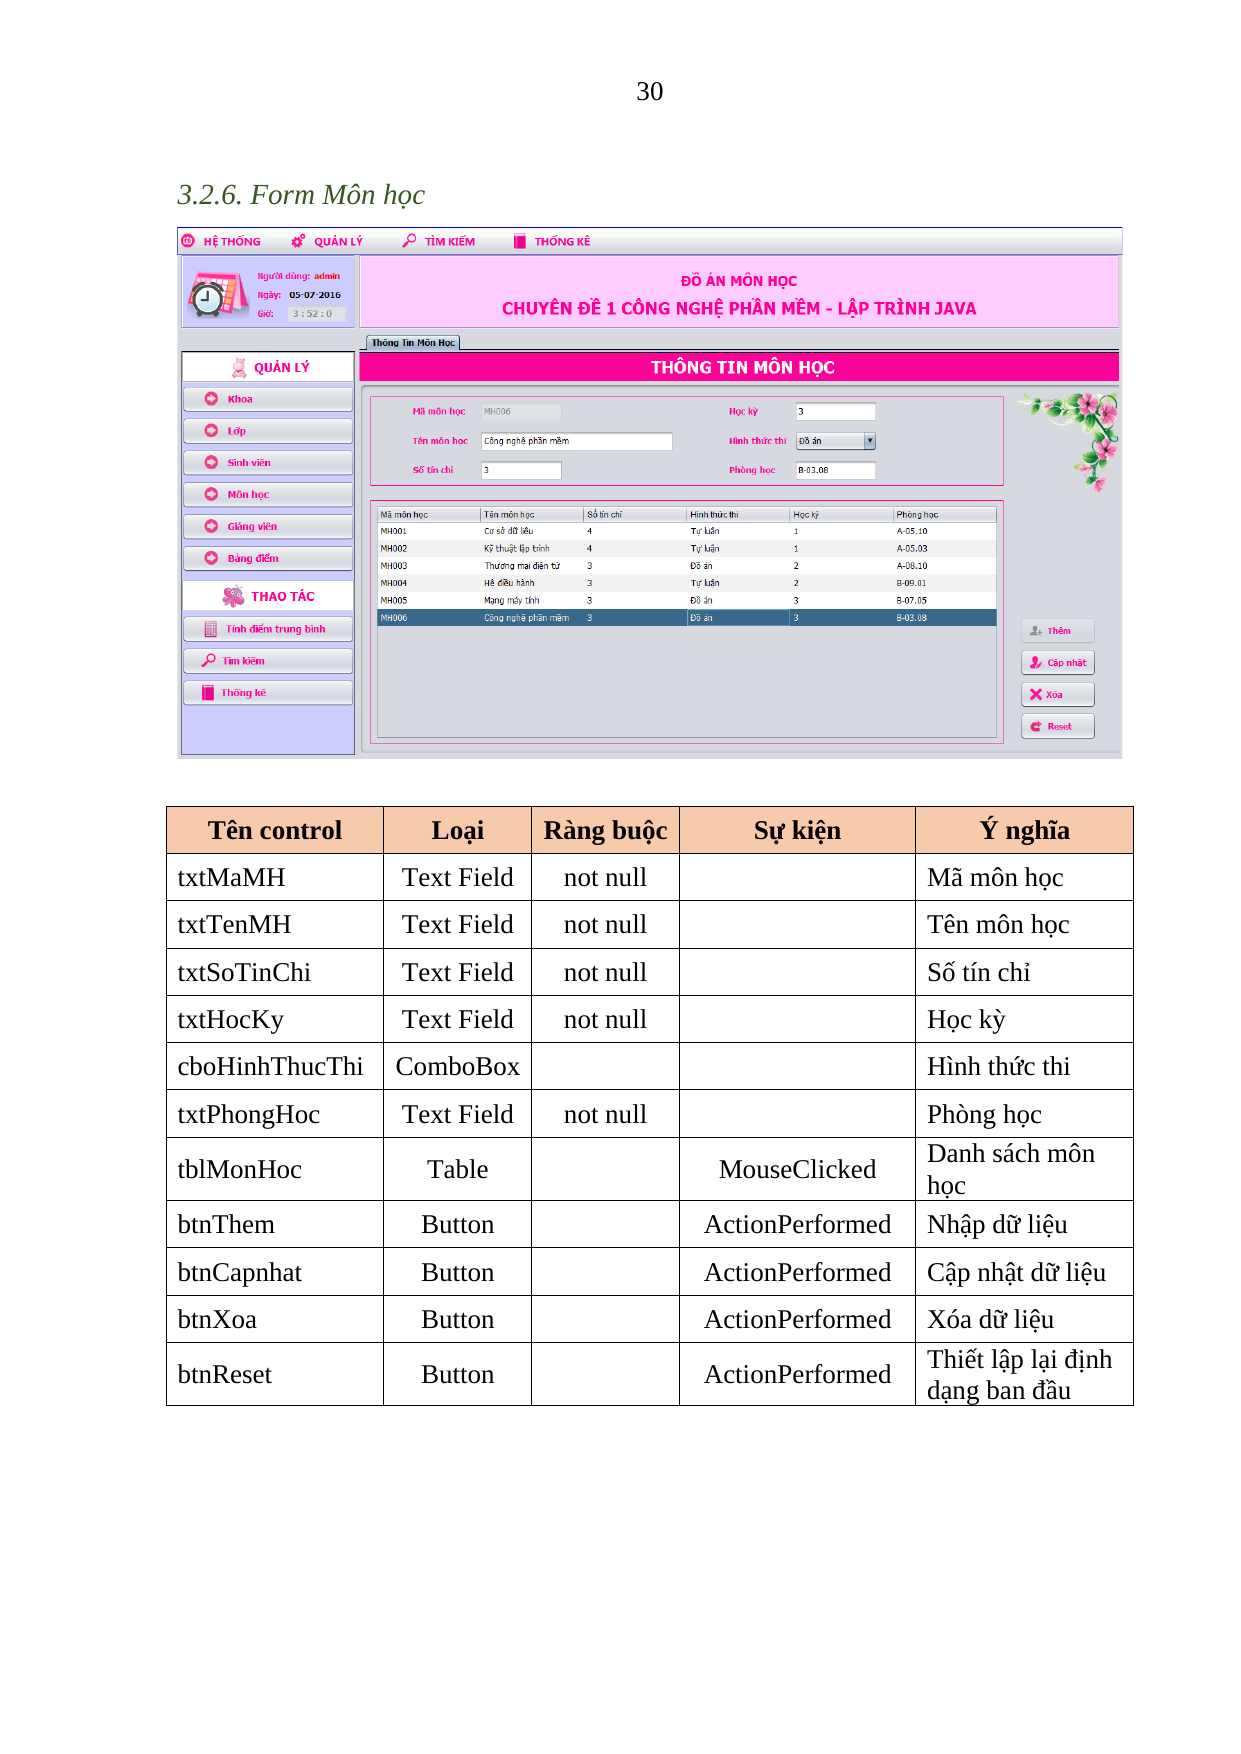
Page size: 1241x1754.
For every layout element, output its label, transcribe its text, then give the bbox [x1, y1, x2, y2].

table_cell Danh sách môn học [916, 1138, 1133, 1200]
table_cell btnReset [167, 1343, 383, 1405]
table_cell not null [532, 949, 679, 995]
table_cell Table [384, 1138, 531, 1200]
table_cell txtSoTinChi [167, 949, 383, 995]
table_cell Text Field [384, 1090, 531, 1137]
table_cell txtTenMH [167, 901, 383, 947]
table_cell Cập nhật dữ liệu [916, 1248, 1133, 1294]
table_cell Button [384, 1296, 531, 1342]
table_cell Text Field [384, 854, 531, 900]
table_cell [532, 1138, 679, 1200]
table_cell Text Field [384, 996, 531, 1042]
picture [177, 227, 1123, 759]
table_cell txtMaMH [167, 854, 383, 900]
table_cell [680, 1090, 915, 1137]
subtitle 3.2.6. Form Môn học [177, 177, 1122, 211]
table_cell btnThem [167, 1201, 383, 1247]
table_cell Hình thức thi [916, 1043, 1133, 1089]
table_header Tên control [167, 807, 383, 853]
table_cell Tên môn học [916, 901, 1133, 947]
table_cell Mã môn học [916, 854, 1133, 900]
table_cell [680, 854, 915, 900]
table_cell ActionPerformed [680, 1296, 915, 1342]
table_cell Button [384, 1201, 531, 1247]
table_cell Học kỳ [916, 996, 1133, 1042]
table_cell [532, 1343, 679, 1405]
table_cell not null [532, 854, 679, 900]
table_cell tblMonHoc [167, 1138, 383, 1200]
table_cell ActionPerformed [680, 1343, 915, 1405]
table_cell [532, 1043, 679, 1089]
table_cell not null [532, 1090, 679, 1137]
table_cell txtPhongHoc [167, 1090, 383, 1137]
table_cell ActionPerformed [680, 1201, 915, 1247]
table_cell cboHinhThucThi [167, 1043, 383, 1089]
table_cell [680, 901, 915, 947]
table_cell btnCapnhat [167, 1248, 383, 1294]
table_cell [680, 1043, 915, 1089]
table_header Ý nghĩa [916, 807, 1133, 853]
table_cell [680, 996, 915, 1042]
table_cell not null [532, 996, 679, 1042]
table_cell btnXoa [167, 1296, 383, 1342]
table_header Ràng buộc [532, 807, 679, 853]
table_cell [532, 1248, 679, 1294]
table_cell not null [532, 901, 679, 947]
table_header Loại [384, 807, 531, 853]
table_cell Phòng học [916, 1090, 1133, 1137]
table_cell Text Field [384, 901, 531, 947]
table_header Sự kiện [680, 807, 915, 853]
table_cell Button [384, 1343, 531, 1405]
table_cell Xóa dữ liệu [916, 1296, 1133, 1342]
table_cell [532, 1201, 679, 1247]
table_cell Button [384, 1248, 531, 1294]
table_cell Text Field [384, 949, 531, 995]
table_cell [680, 949, 915, 995]
table_cell MouseClicked [680, 1138, 915, 1200]
table_cell [532, 1296, 679, 1342]
table_cell ActionPerformed [680, 1248, 915, 1294]
table_cell Thiết lập lại định dạng ban đầu [916, 1343, 1133, 1405]
table_cell Số tín chỉ [916, 949, 1133, 995]
table_cell txtHocKy [167, 996, 383, 1042]
table_cell Nhập dữ liệu [916, 1201, 1133, 1247]
table_cell ComboBox [384, 1043, 531, 1089]
